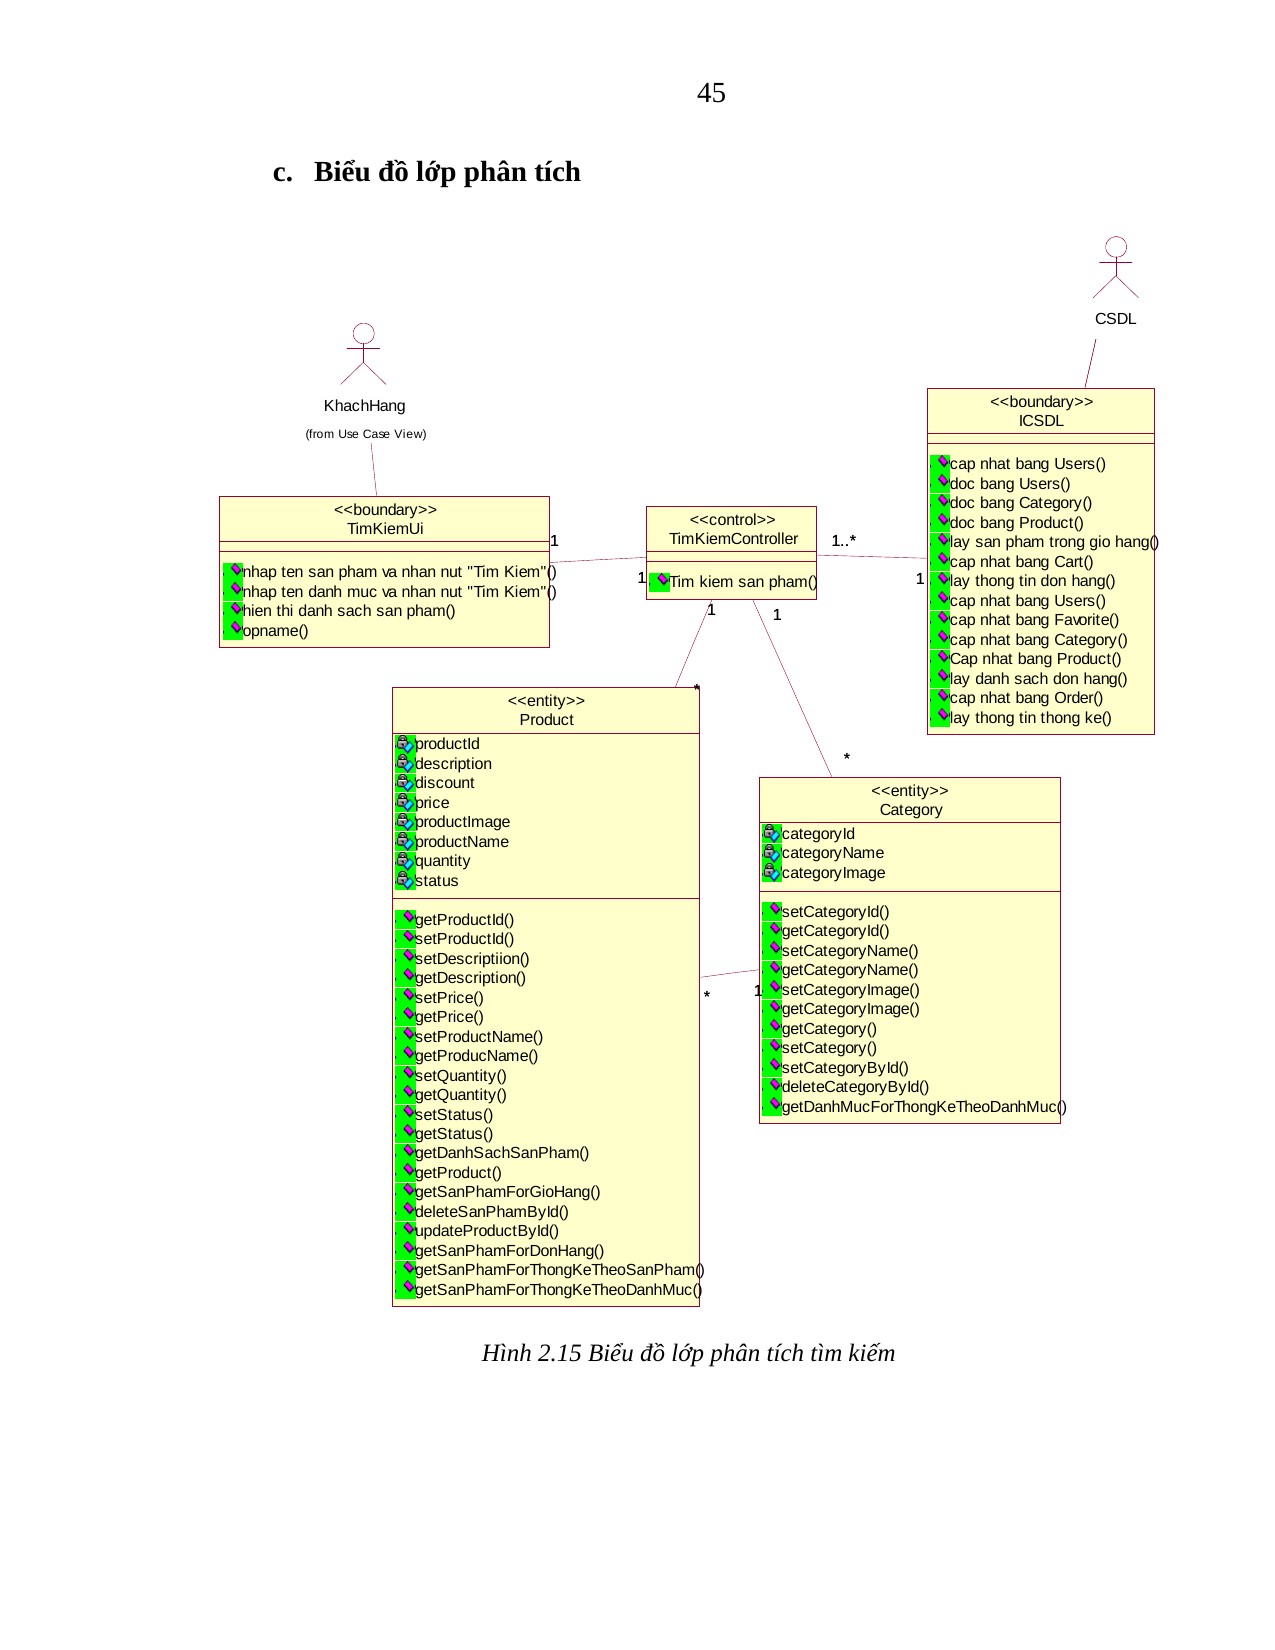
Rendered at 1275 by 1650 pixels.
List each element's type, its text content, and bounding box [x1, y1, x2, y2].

list Biểu đồ lớp phân tích [273, 154, 1157, 188]
text Hình 2.15 Biểu đồ lớp phân tích tìm kiếm [207, 1338, 1157, 1367]
